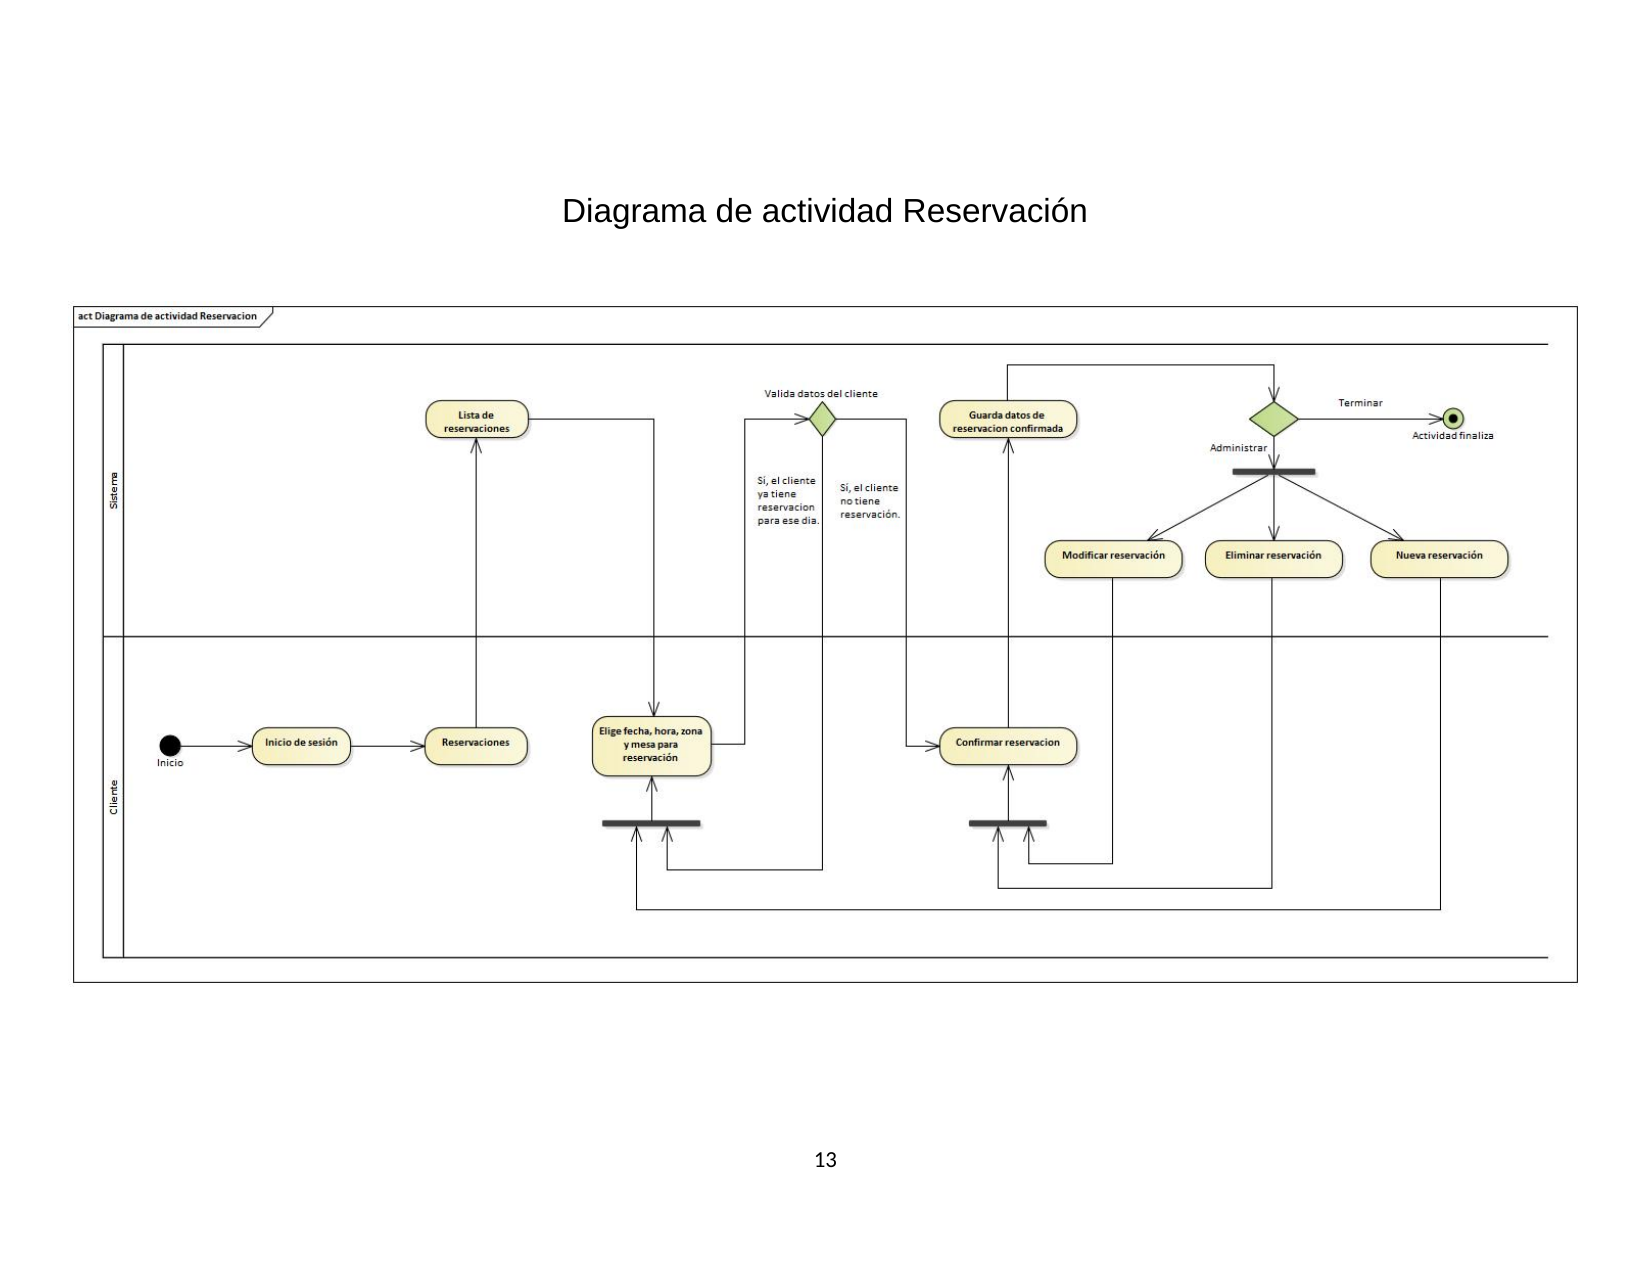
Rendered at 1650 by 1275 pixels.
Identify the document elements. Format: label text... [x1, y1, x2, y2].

picture [67, 301, 1583, 988]
text Diagrama de actividad Reservación [75, 191, 1575, 230]
